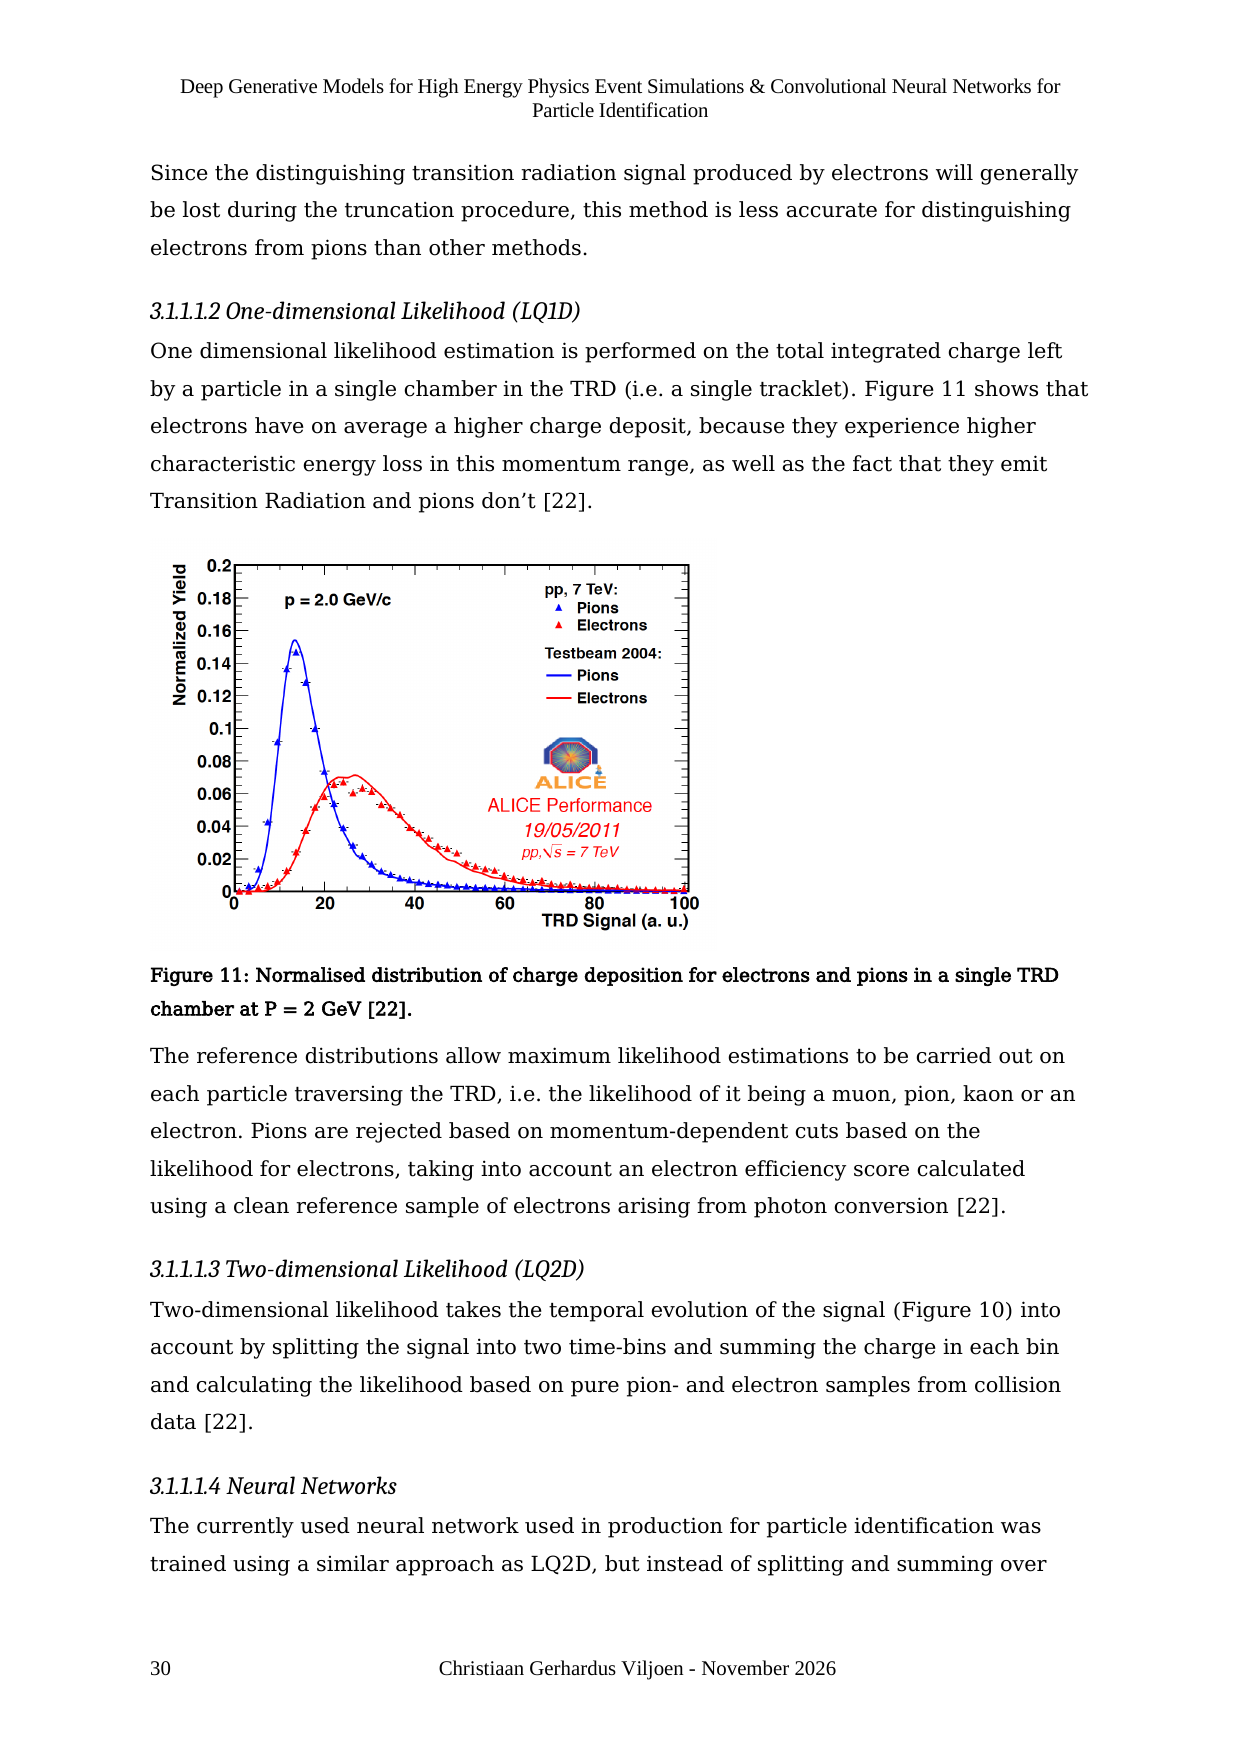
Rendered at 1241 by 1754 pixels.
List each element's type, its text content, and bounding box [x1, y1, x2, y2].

subtitle Two-dimensional Likelihood (LQ2D) [150, 1255, 1090, 1284]
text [150, 1513, 1090, 1575]
text One dimensional likelihood estimation is performed on the total integrated charge left by a particle in a single chamber in the TRD (i.e. a single tracklet). Figure 11 shows that electrons have on average a higher charge deposit, because they experience higher characteristic energy loss in this momentum range, as well as the fact that they emit Transition Radiation and pions don’t . [150, 338, 1090, 513]
text The reference distributions allow maximum likelihood estimations to be carried out on each particle traversing the TRD, i.e. the likelihood of it being a muon, pion, kaon or an electron. Pions are rejected based on momentum-dependent cuts based on the likelihood for electrons, taking into account an electron efficiency score calculated using a clean reference sample of electrons arising from photon conversion . [150, 1043, 1090, 1218]
picture [150, 538, 717, 951]
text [150, 159, 1090, 259]
subtitle One-dimensional Likelihood (LQ1D) [150, 297, 1090, 326]
text Two-dimensional likelihood takes the temporal evolution of the signal (Figure 10) into account by splitting the signal into two time-bins and summing the charge in each bin and calculating the likelihood based on pure pion- and electron samples from collision data . [150, 1297, 1090, 1434]
text Figure 11: Normalised distribution of charge deposition for electrons and pions in a single TRD chamber at P = 2 GeV . [150, 963, 1090, 1019]
subtitle Neural Networks [150, 1472, 1090, 1500]
